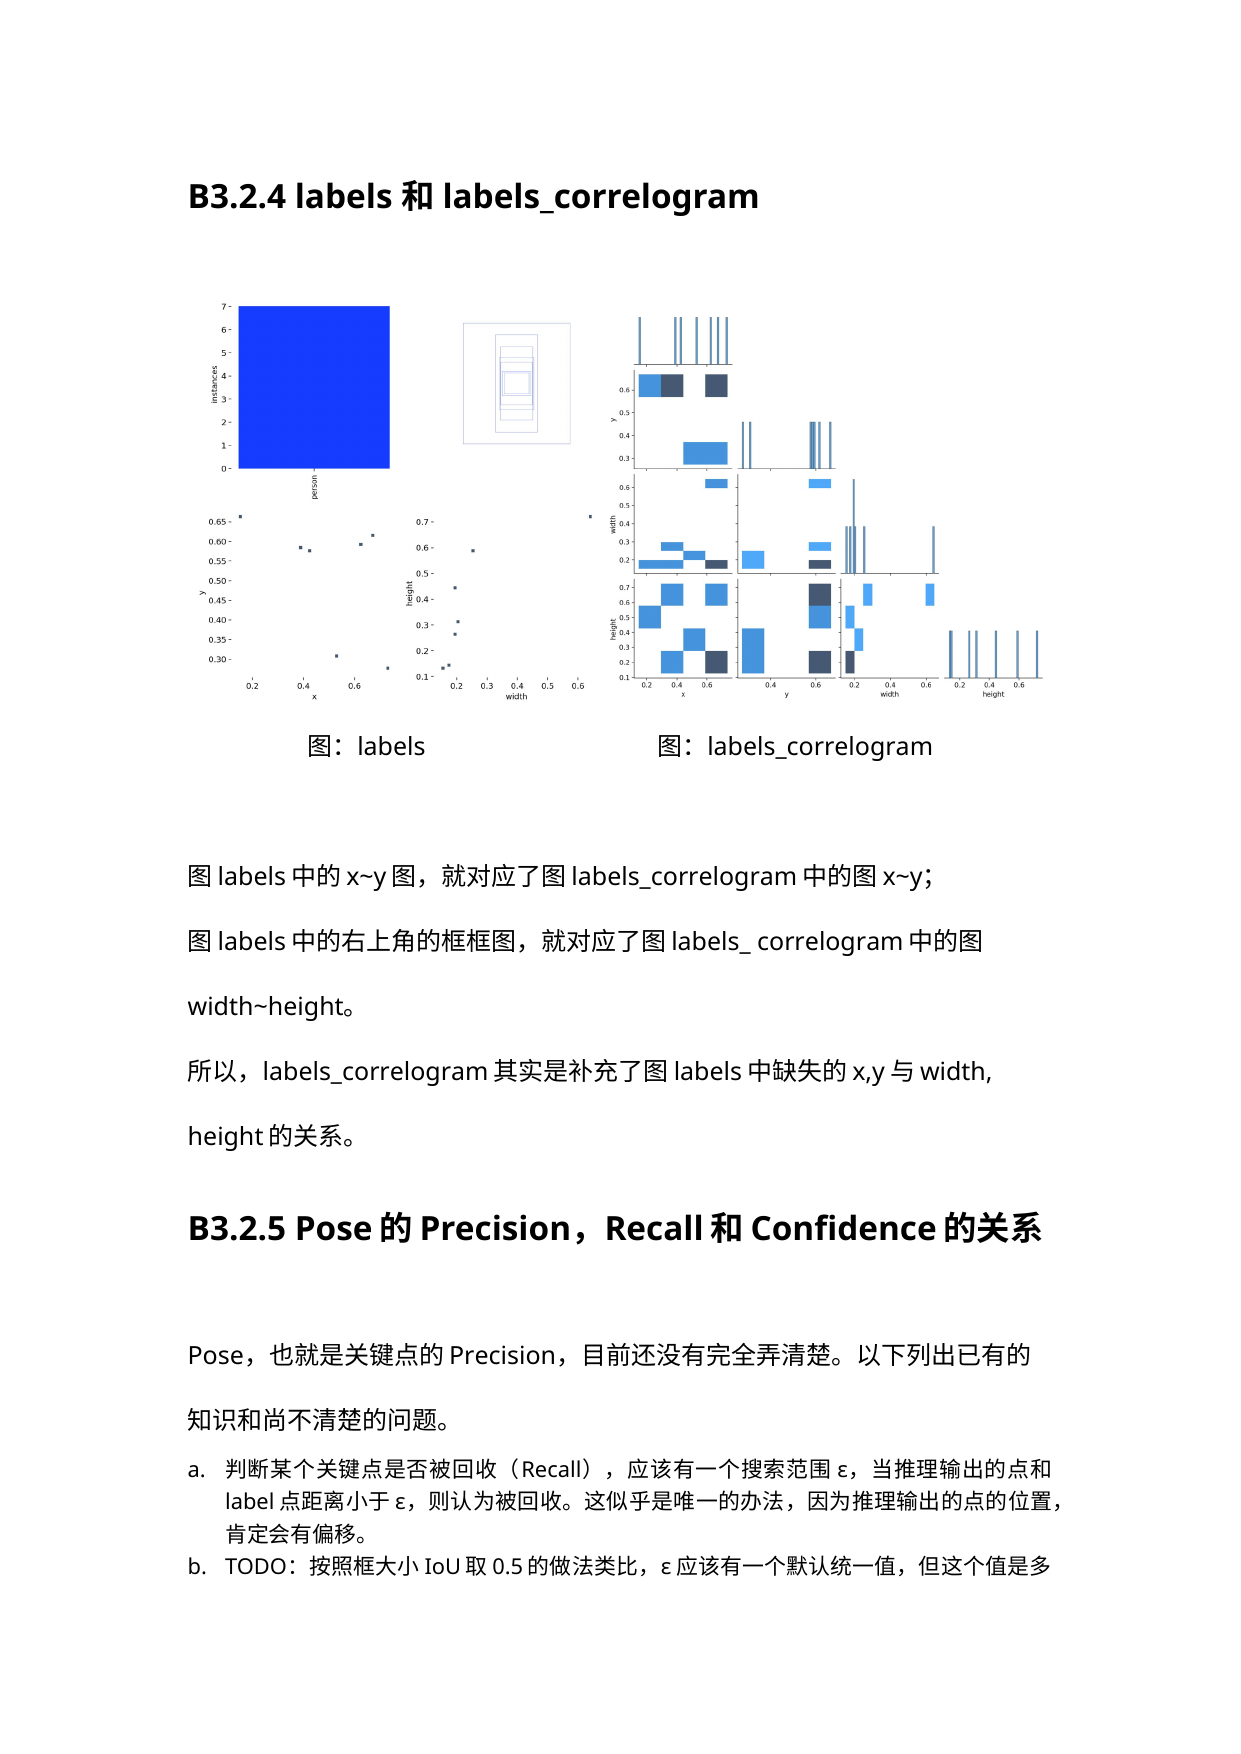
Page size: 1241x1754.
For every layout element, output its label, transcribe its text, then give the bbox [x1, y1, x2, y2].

subtitle B3.2.4 labels 和 labels_correlogram [187, 162, 1053, 227]
text Pose，也就是关键点的Precision，目前还没有完全弄清楚。以下列出已有的知识和尚不清楚的问题。 [187, 1321, 1053, 1451]
subtitle B3.2.5 Pose的Precision，Recall和Confidence的关系 [187, 1194, 1053, 1259]
text 图：labels 图：labels_correlogram [187, 712, 1053, 777]
picture [608, 314, 1045, 701]
text 图labels中的右上角的框框图，就对应了图labels_ correlogram中的图width~height。 [187, 907, 1053, 1037]
list 判断某个关键点是否被回收（Recall），应该有一个搜索范围ε，当推理输出的点和label点距离小于ε，则认为被回收。这似乎是唯一的办法，因为推理输出的点的位置，肯定会有偏移。 [187, 1451, 1053, 1549]
text 图labels中的x~y图，就对应了图labels_correlogram中的图x~y； [187, 842, 1053, 907]
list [187, 1549, 1053, 1581]
picture [196, 301, 596, 701]
text 所以，labels_correlogram其实是补充了图labels中缺失的x,y与width, height的关系。 [187, 1037, 1053, 1167]
